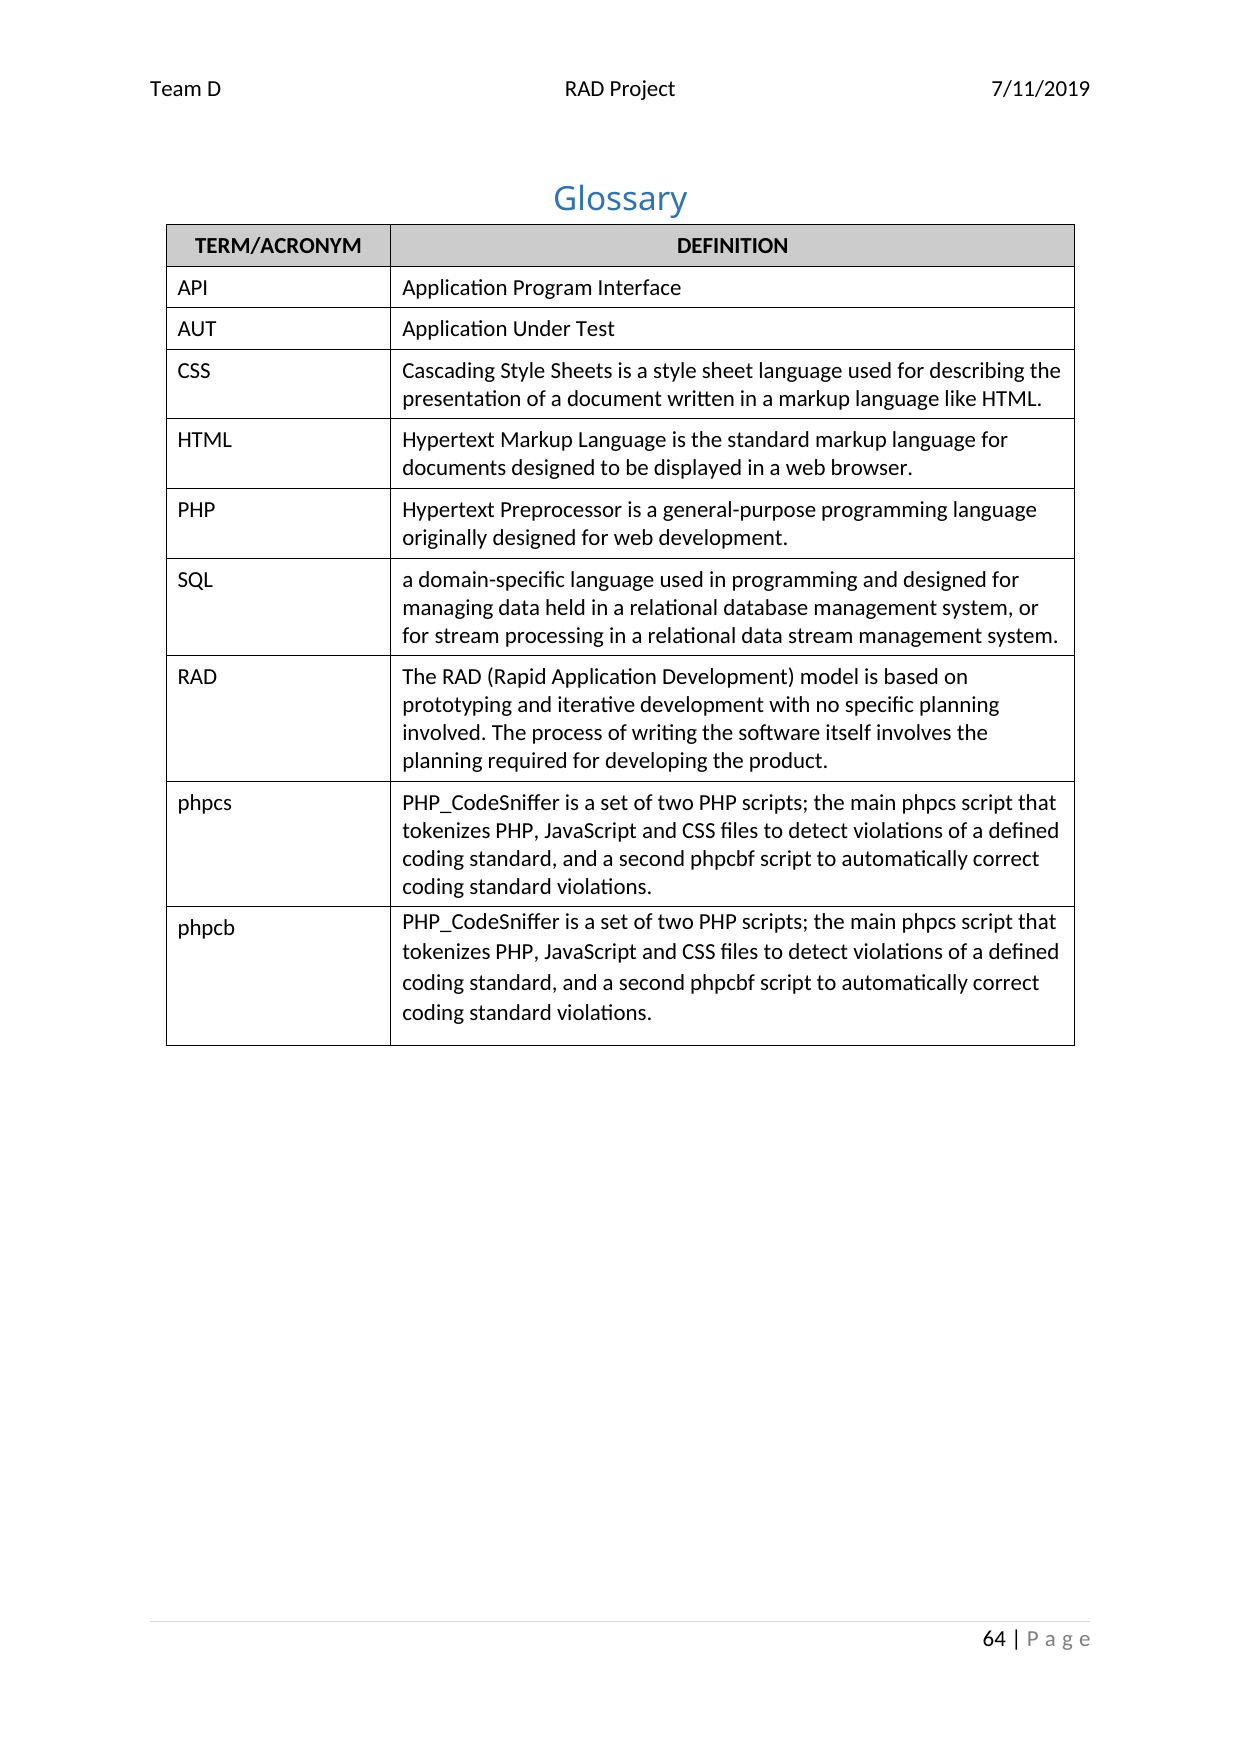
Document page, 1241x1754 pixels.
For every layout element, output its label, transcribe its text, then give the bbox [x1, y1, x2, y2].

table_cell Application Program Interface [391, 267, 1074, 307]
table_cell RAD [167, 656, 390, 781]
table_cell The RAD (Rapid Application Development) model is based on prototyping and iterative development with no specific planning involved. The process of writing the software itself involves the planning required for developing the product. [391, 656, 1074, 781]
subtitle Glossary [150, 175, 1090, 220]
table_cell API [167, 267, 390, 307]
table_cell AUT [167, 308, 390, 349]
table_cell Application Under Test [391, 308, 1074, 349]
table_cell Cascading Style Sheets is a style sheet language used for describing the presentation of a document written in a markup language like HTML. [391, 350, 1074, 418]
table_cell a domain-specific language used in programming and designed for managing data held in a relational database management system, or for stream processing in a relational data stream management system. [391, 559, 1074, 655]
table_cell PHP [167, 489, 390, 557]
table_header DEFINITION [391, 225, 1074, 266]
table_cell PHP_CodeSniffer is a set of two PHP scripts; the main phpcs script that tokenizes PHP, JavaScript and CSS files to detect violations of a defined coding standard, and a second phpcbf script to automatically correct coding standard violations. [391, 782, 1074, 906]
table_cell PHP_CodeSniffer is a set of two PHP scripts; the main phpcs script that tokenizes PHP, JavaScript and CSS files to detect violations of a defined coding standard, and a second phpcbf script to automatically correct coding standard violations. [391, 907, 1074, 1045]
table_cell CSS [167, 350, 390, 418]
table_header TERM/ACRONYM [167, 225, 390, 266]
table_cell phpcb [167, 907, 390, 1045]
table_cell phpcs [167, 782, 390, 906]
table_cell Hypertext Preprocessor is a general-purpose programming language originally designed for web development. [391, 489, 1074, 557]
table_cell SQL [167, 559, 390, 655]
table_cell Hypertext Markup Language is the standard markup language for documents designed to be displayed in a web browser. [391, 419, 1074, 488]
table_cell HTML [167, 419, 390, 488]
